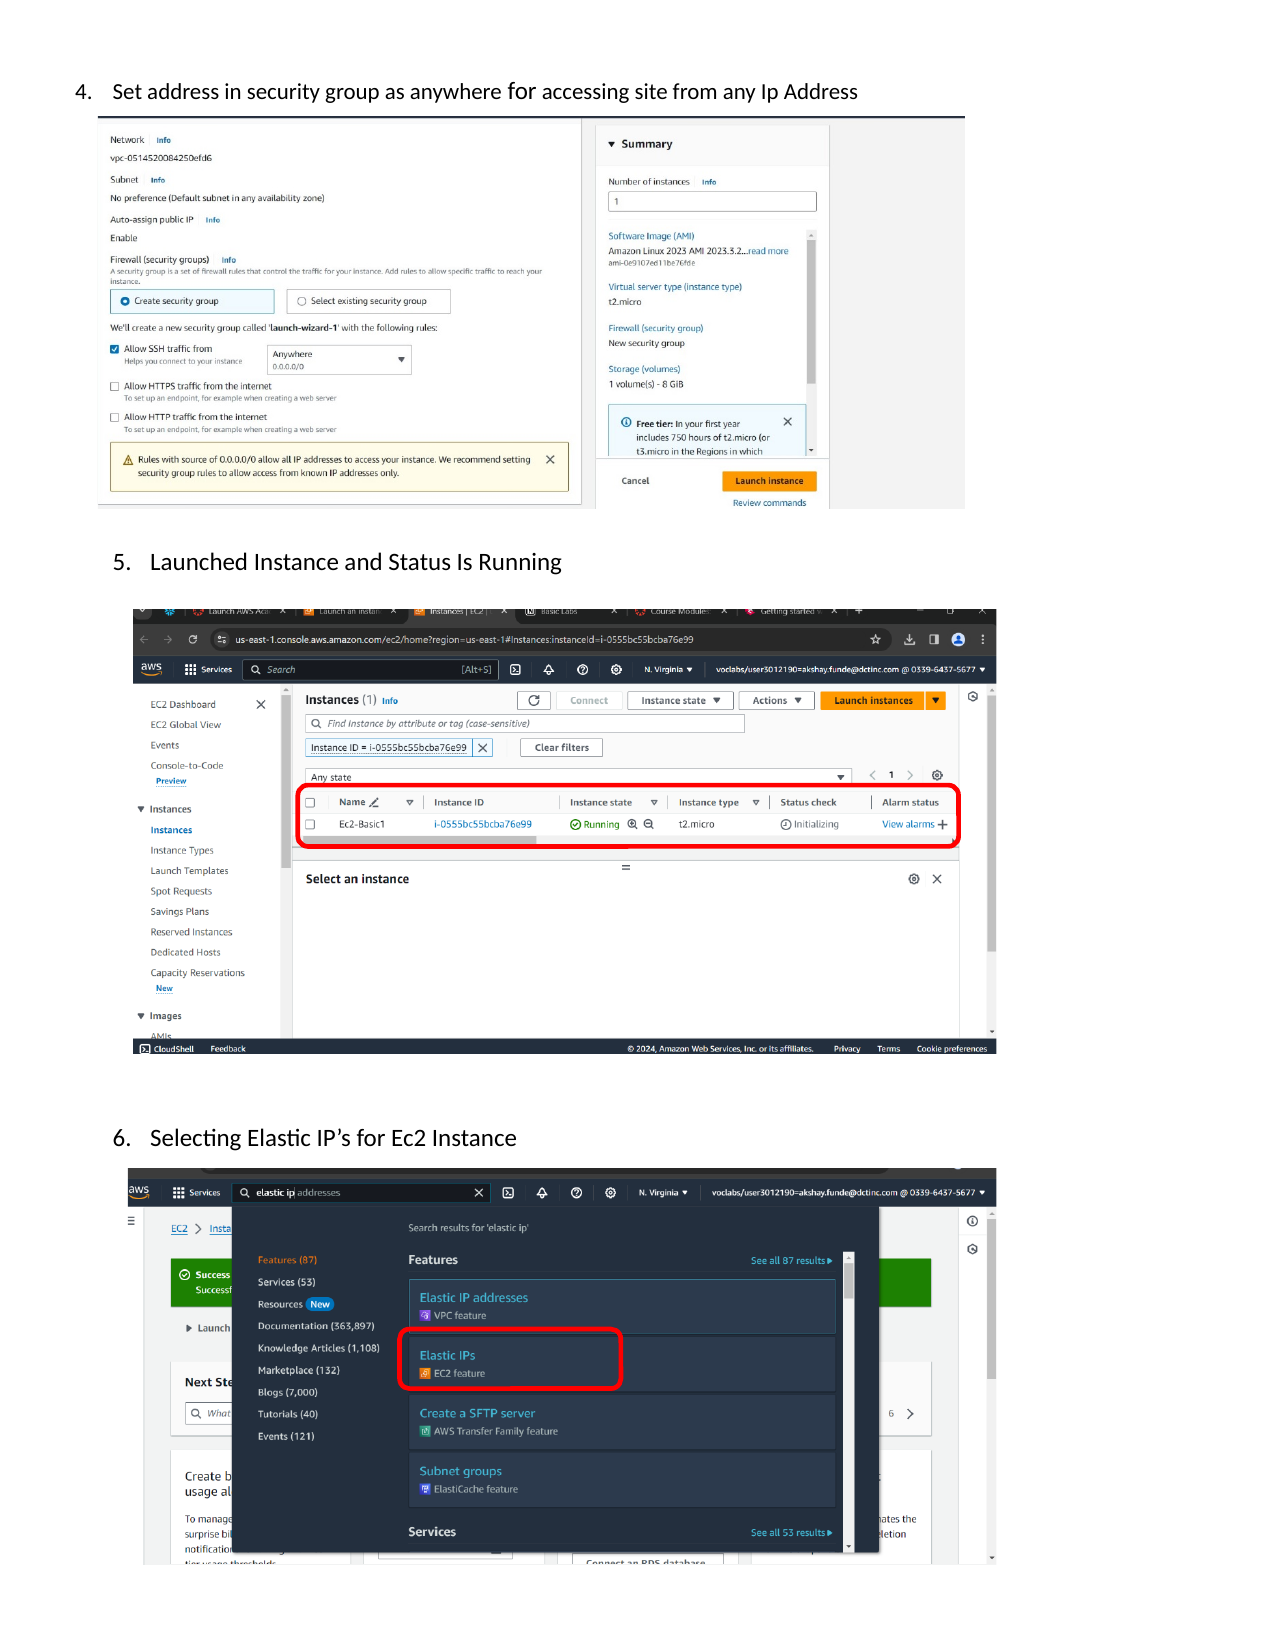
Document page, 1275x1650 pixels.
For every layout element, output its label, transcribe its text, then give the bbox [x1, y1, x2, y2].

picture [133, 609, 997, 1054]
list Set address in security group as anywhere for accessing site from any Ip Address [75, 75, 1200, 106]
list Selecting Elastic IP’s for Ec2 Instance [112, 1122, 1200, 1152]
picture [127, 1168, 997, 1565]
picture [97, 116, 965, 509]
list Launched Instance and Status Is Running [112, 546, 1200, 576]
